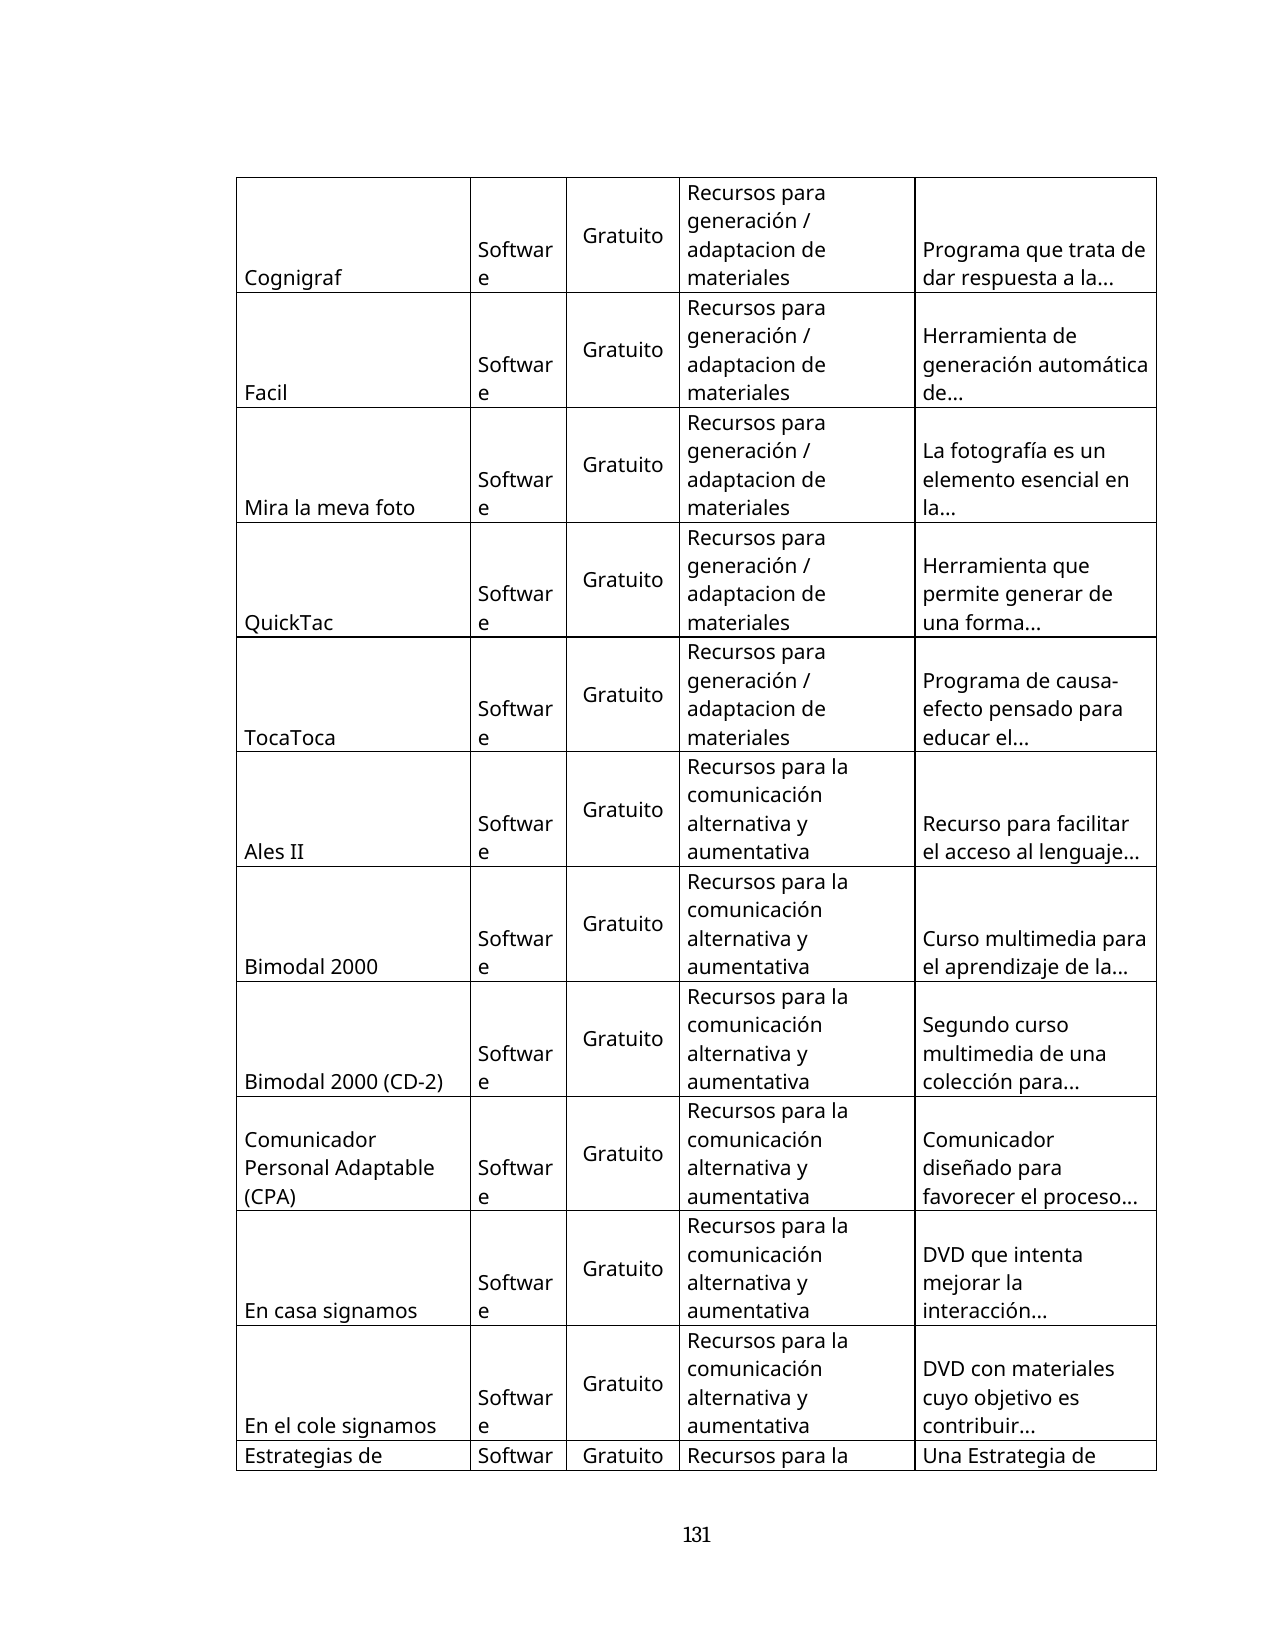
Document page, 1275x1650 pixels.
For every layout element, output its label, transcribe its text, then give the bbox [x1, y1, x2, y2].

table_cell Segundo curso multimedia de una colección para... [916, 982, 1156, 1096]
table_cell En el cole signamos [237, 1326, 470, 1440]
table_cell Gratuito [567, 178, 679, 292]
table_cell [237, 1441, 470, 1469]
table_cell Facil [237, 293, 470, 407]
table_cell Recursos para la comunicación alternativa y aumentativa [680, 752, 914, 866]
table_cell Cognigraf [237, 178, 470, 292]
table_cell Software [471, 293, 566, 407]
table_cell Comunicador Personal Adaptable (CPA) [237, 1097, 470, 1210]
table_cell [680, 1326, 914, 1440]
table_cell Mira la meva foto [237, 408, 470, 522]
table_cell Gratuito [567, 982, 679, 1096]
table_cell Recursos para generación / adaptacion de materiales [680, 638, 914, 751]
table_cell Recursos para generación / adaptacion de materiales [680, 178, 914, 292]
table_cell La fotografía es un elemento esencial en la... [916, 408, 1156, 522]
table_cell Herramienta que permite generar de una forma... [916, 523, 1156, 636]
table_cell Comunicador diseñado para favorecer el proceso... [916, 1097, 1156, 1210]
table_cell Recursos para la comunicación alternativa y aumentativa [680, 982, 914, 1096]
table_cell QuickTac [237, 523, 470, 636]
table_cell Recursos para la comunicación alternativa y aumentativa [680, 1211, 914, 1325]
table_cell DVD que intenta mejorar la interacción... [916, 1211, 1156, 1325]
table_cell Gratuito [567, 523, 679, 636]
table_cell Gratuito [567, 1097, 679, 1210]
table_cell Software [471, 178, 566, 292]
table_cell Gratuito [567, 408, 679, 522]
table_cell Software [471, 638, 566, 751]
table_cell DVD con materiales cuyo objetivo es contribuir... [916, 1326, 1156, 1440]
table_cell Gratuito [567, 1326, 679, 1440]
table_cell Gratuito [567, 1441, 679, 1469]
table_cell Software [471, 408, 566, 522]
table_cell Programa que trata de dar respuesta a la... [916, 178, 1156, 292]
table_cell Software [471, 982, 566, 1096]
table_cell Recursos para la comunicación alternativa y aumentativa [680, 867, 914, 981]
table_cell Software [471, 1441, 566, 1469]
table_cell Curso multimedia para el aprendizaje de la... [916, 867, 1156, 981]
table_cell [916, 1441, 1156, 1469]
table_cell Programa de causa-efecto pensado para educar el... [916, 638, 1156, 751]
table_cell Bimodal 2000 [237, 867, 470, 981]
table_cell Software [471, 752, 566, 866]
table_cell Gratuito [567, 638, 679, 751]
table_cell Gratuito [567, 1211, 679, 1325]
table_cell Recursos para la comunicación alternativa y aumentativa [680, 1097, 914, 1210]
table_cell Recurso para facilitar el acceso al lenguaje... [916, 752, 1156, 866]
table_cell Recursos para generación / adaptacion de materiales [680, 523, 914, 636]
table_cell TocaToca [237, 638, 470, 751]
table_cell Bimodal 2000 (CD-2) [237, 982, 470, 1096]
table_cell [680, 1441, 914, 1469]
table_cell Ales II [237, 752, 470, 866]
table_cell Software [471, 1211, 566, 1325]
table_cell En casa signamos [237, 1211, 470, 1325]
table_cell Software [471, 523, 566, 636]
table_cell Software [471, 1097, 566, 1210]
table_cell Gratuito [567, 293, 679, 407]
table_cell Recursos para generación / adaptacion de materiales [680, 293, 914, 407]
table_cell Software [471, 867, 566, 981]
table_cell Gratuito [567, 867, 679, 981]
table_cell Recursos para generación / adaptacion de materiales [680, 408, 914, 522]
table_cell Herramienta de generación automática de... [916, 293, 1156, 407]
table_cell Gratuito [567, 752, 679, 866]
table_cell Software [471, 1326, 566, 1440]
